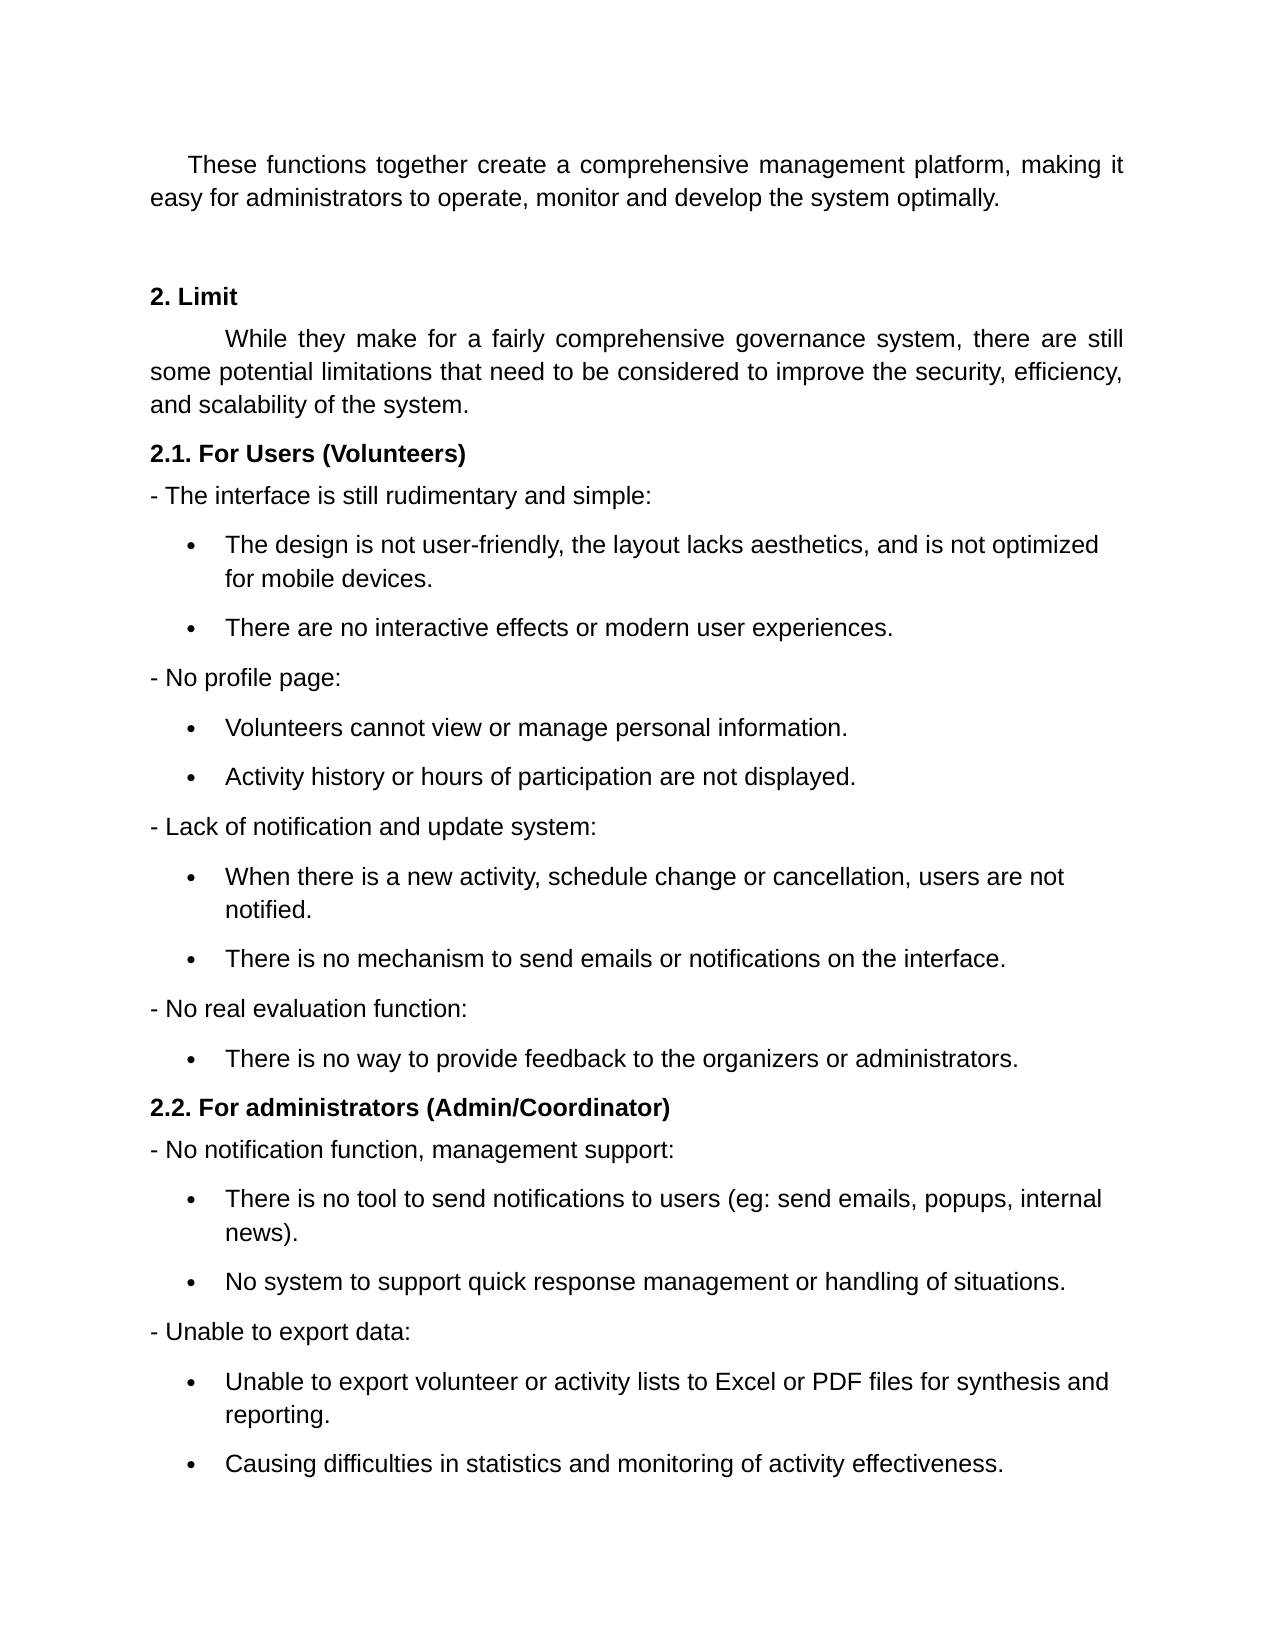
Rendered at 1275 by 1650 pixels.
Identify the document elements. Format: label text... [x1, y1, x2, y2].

text - No notification function, management support: [150, 1135, 1125, 1163]
list There is no mechanism to send emails or notifications on the interface. [187, 944, 1125, 973]
list There is no tool to send notifications to users (eg: send emails, popups, internal news). [187, 1184, 1125, 1246]
list There is no way to provide feedback to the organizers or administrators. [187, 1044, 1125, 1072]
text - The interface is still rudimentary and simple: [150, 481, 1125, 509]
list There are no interactive effects or modern user experiences. [187, 613, 1125, 642]
list Activity history or hours of participation are not displayed. [187, 762, 1125, 791]
text - Lack of notification and update system: [150, 812, 1125, 841]
text While they make for a fairly comprehensive governance system, there are still some potential limitations that need to be considered to improve the security, efficiency, and scalability of the system. [150, 324, 1125, 418]
list Volunteers cannot view or manage personal information. [187, 713, 1125, 741]
list Unable to export volunteer or activity lists to Excel or PDF files for synthesis and reporting. [187, 1367, 1125, 1428]
text These functions together create a comprehensive management platform, making it easy for administrators to operate, monitor and develop the system optimally. [150, 150, 1125, 212]
subtitle 2.2. For administrators (Admin/Coordinator) [150, 1093, 1125, 1122]
list The design is not user-friendly, the layout lacks aesthetics, and is not optimized for mobile devices. [187, 531, 1125, 592]
subtitle 2.1. For Users (Volunteers) [150, 439, 1125, 468]
list No system to support quick response management or handling of situations. [187, 1267, 1125, 1296]
subtitle 2. Limit [150, 282, 1125, 311]
text - Unable to export data: [150, 1317, 1125, 1346]
text - No real evaluation function: [150, 994, 1125, 1023]
list Causing difficulties in statistics and monitoring of activity effectiveness. [187, 1449, 1125, 1478]
list When there is a new activity, schedule change or cancellation, users are not notified. [187, 862, 1125, 923]
text - No profile page: [150, 663, 1125, 692]
